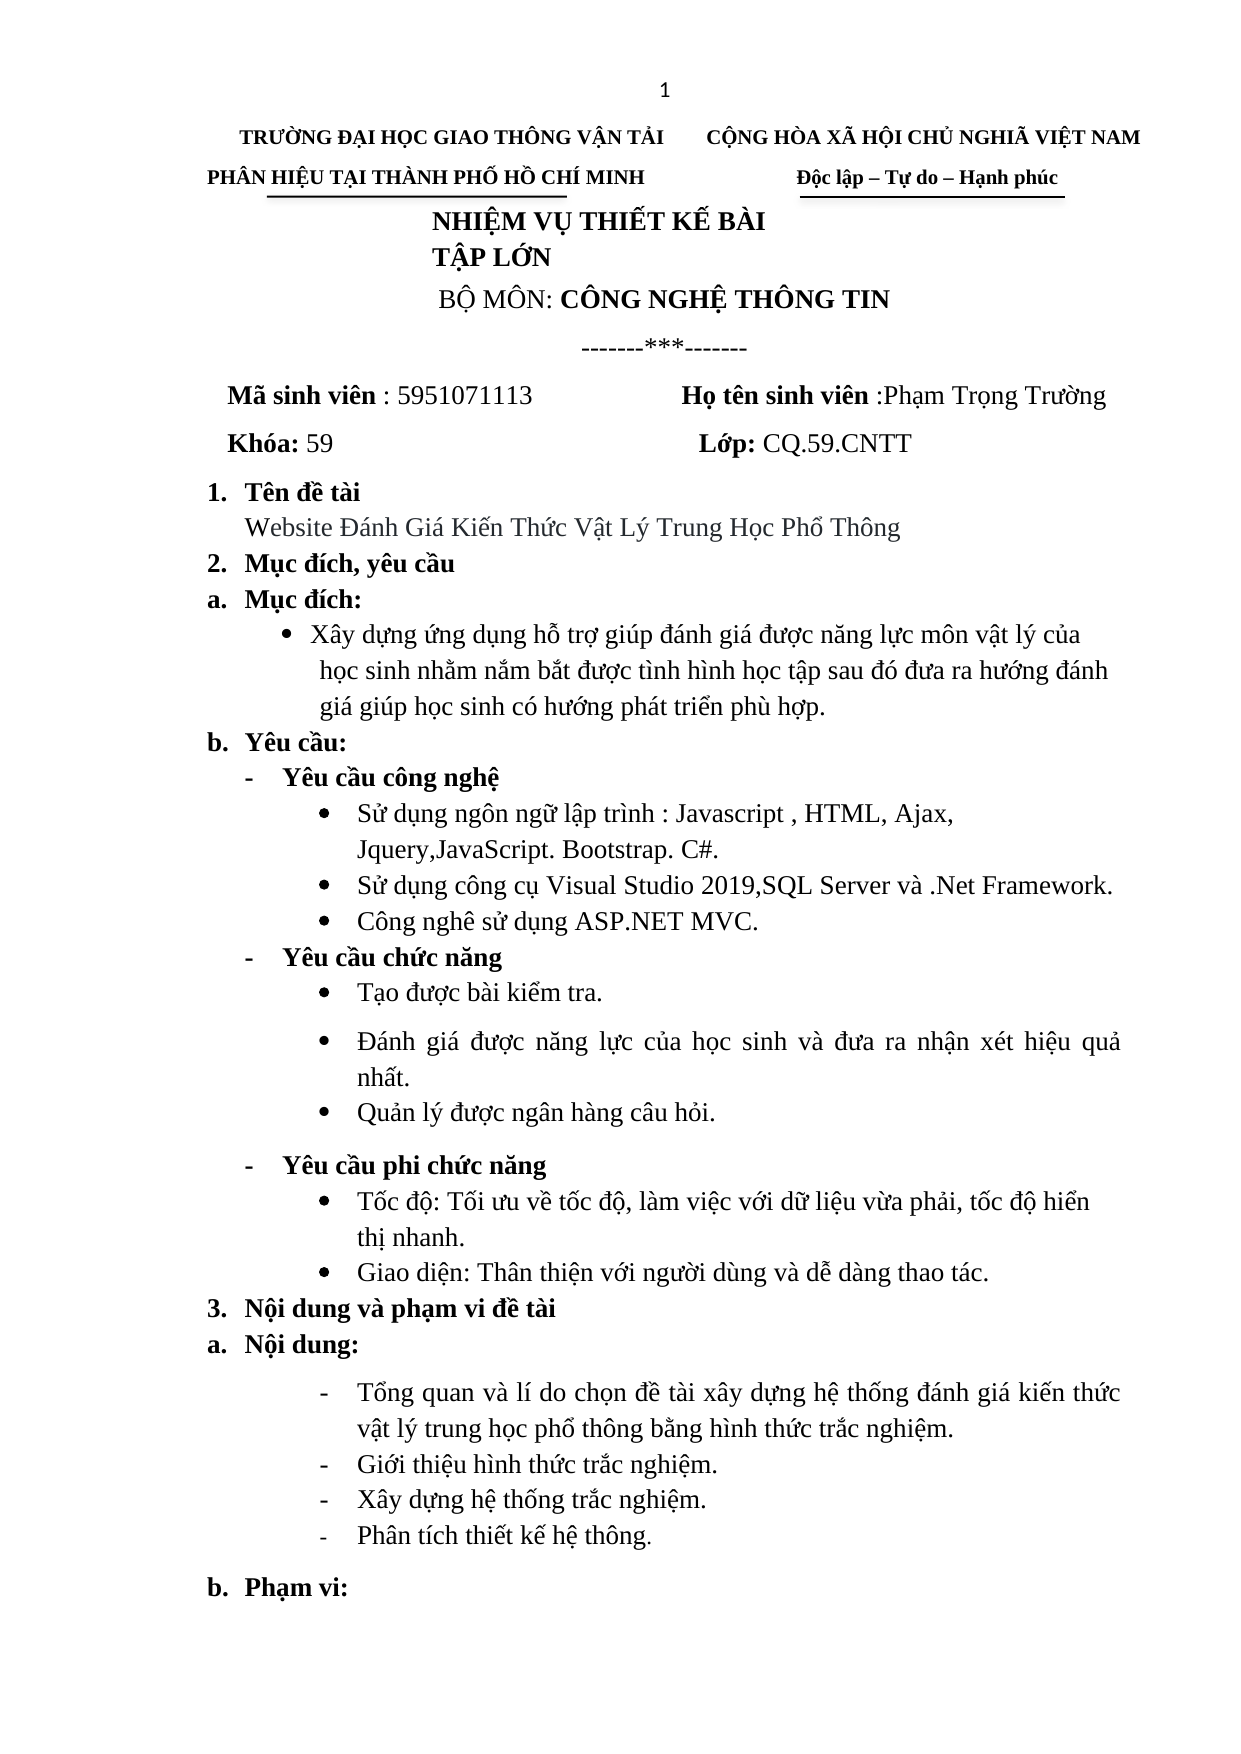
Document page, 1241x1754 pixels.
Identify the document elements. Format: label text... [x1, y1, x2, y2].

list Tốc độ: Tối ưu về tốc độ, làm việc với dữ liệu vừa phải, tốc độ hiển thị nhanh. [319, 1185, 1122, 1252]
list Sử dụng ngôn ngữ lập trình : Javascript , HTML, Ajax, Jquery,JavaScript. Bootstrap. C#. [319, 797, 1122, 864]
list Đánh giá được năng lực của học sinh và đưa ra nhận xét hiệu quả nhất. [319, 1025, 1122, 1092]
list Sử dụng công cụ Visual Studio 2019,SQL Server và .Net Framework. [319, 869, 1122, 900]
list Tên đề tài [207, 476, 1122, 507]
text BỘ MÔN: CÔNG NGHỆ THÔNG TIN [207, 283, 1122, 314]
list Website Đánh Giá Kiến Thức Vật Lý Trung Học Phổ Thông [244, 511, 1122, 542]
list Xây dựng ứng dụng hỗ trợ giúp đánh giá được năng lực môn vật lý của học sinh nhằm nắm bắt được tình hình học tập sau đó đưa ra hướng đánh giá giúp học sinh có hướng phát triển phù hợp. [282, 618, 1122, 721]
list Mục đích: [207, 583, 1122, 614]
subtitle NHIỆM VỤ THIẾT KẾ BÀI TẬP LỚN [432, 205, 1122, 272]
list Giao diện: Thân thiện với người dùng và dễ dàng thao tác. [319, 1256, 1122, 1288]
list Mục đích, yêu cầu [207, 547, 1122, 578]
list Tổng quan và lí do chọn đề tài xây dựng hệ thống đánh giá kiến thức vật lý trung học phổ thông bằng hình thức trắc nghiệm. [319, 1376, 1122, 1443]
text Khóa: 59 Lớp: CQ.59.CNTT [207, 427, 1122, 458]
list Nội dung: [207, 1328, 1122, 1359]
list Yêu cầu công nghệ [244, 762, 1122, 793]
list Yêu cầu phi chức năng [244, 1149, 1122, 1180]
list Tạo được bài kiểm tra. [319, 976, 1122, 1008]
text TRƯỜNG ĐẠI HỌC GIAO THÔNG VẬN TẢI CỘNG HÒA XÃ HỘI CHỦ NGHIÃ VIỆT NAM [122, 125, 1151, 149]
list Yêu cầu chức năng [244, 941, 1122, 972]
list Yêu cầu: [207, 726, 1122, 757]
list Công nghê sử dụng ASP.NET MVC. [319, 905, 1122, 936]
list Xây dựng hệ thống trắc nghiệm. [319, 1483, 1122, 1514]
text Mã sinh viên : 5951071113 Họ tên sinh viên :Phạm Trọng Trường [207, 379, 1122, 410]
list Giới thiệu hình thức trắc nghiệm. [319, 1448, 1122, 1479]
text PHÂN HIỆU TẠI THÀNH PHỐ HỒ CHÍ MINH Độc lập – Tự do – Hạnh phúc [141, 165, 1122, 189]
list Phân tích thiết kế hệ thông. [319, 1519, 1122, 1550]
text -------***------- [207, 331, 1122, 362]
list Phạm vi: [207, 1572, 1122, 1603]
list Nội dung và phạm vi đề tài [207, 1292, 1122, 1323]
list Quản lý được ngân hàng câu hỏi. [319, 1096, 1122, 1128]
